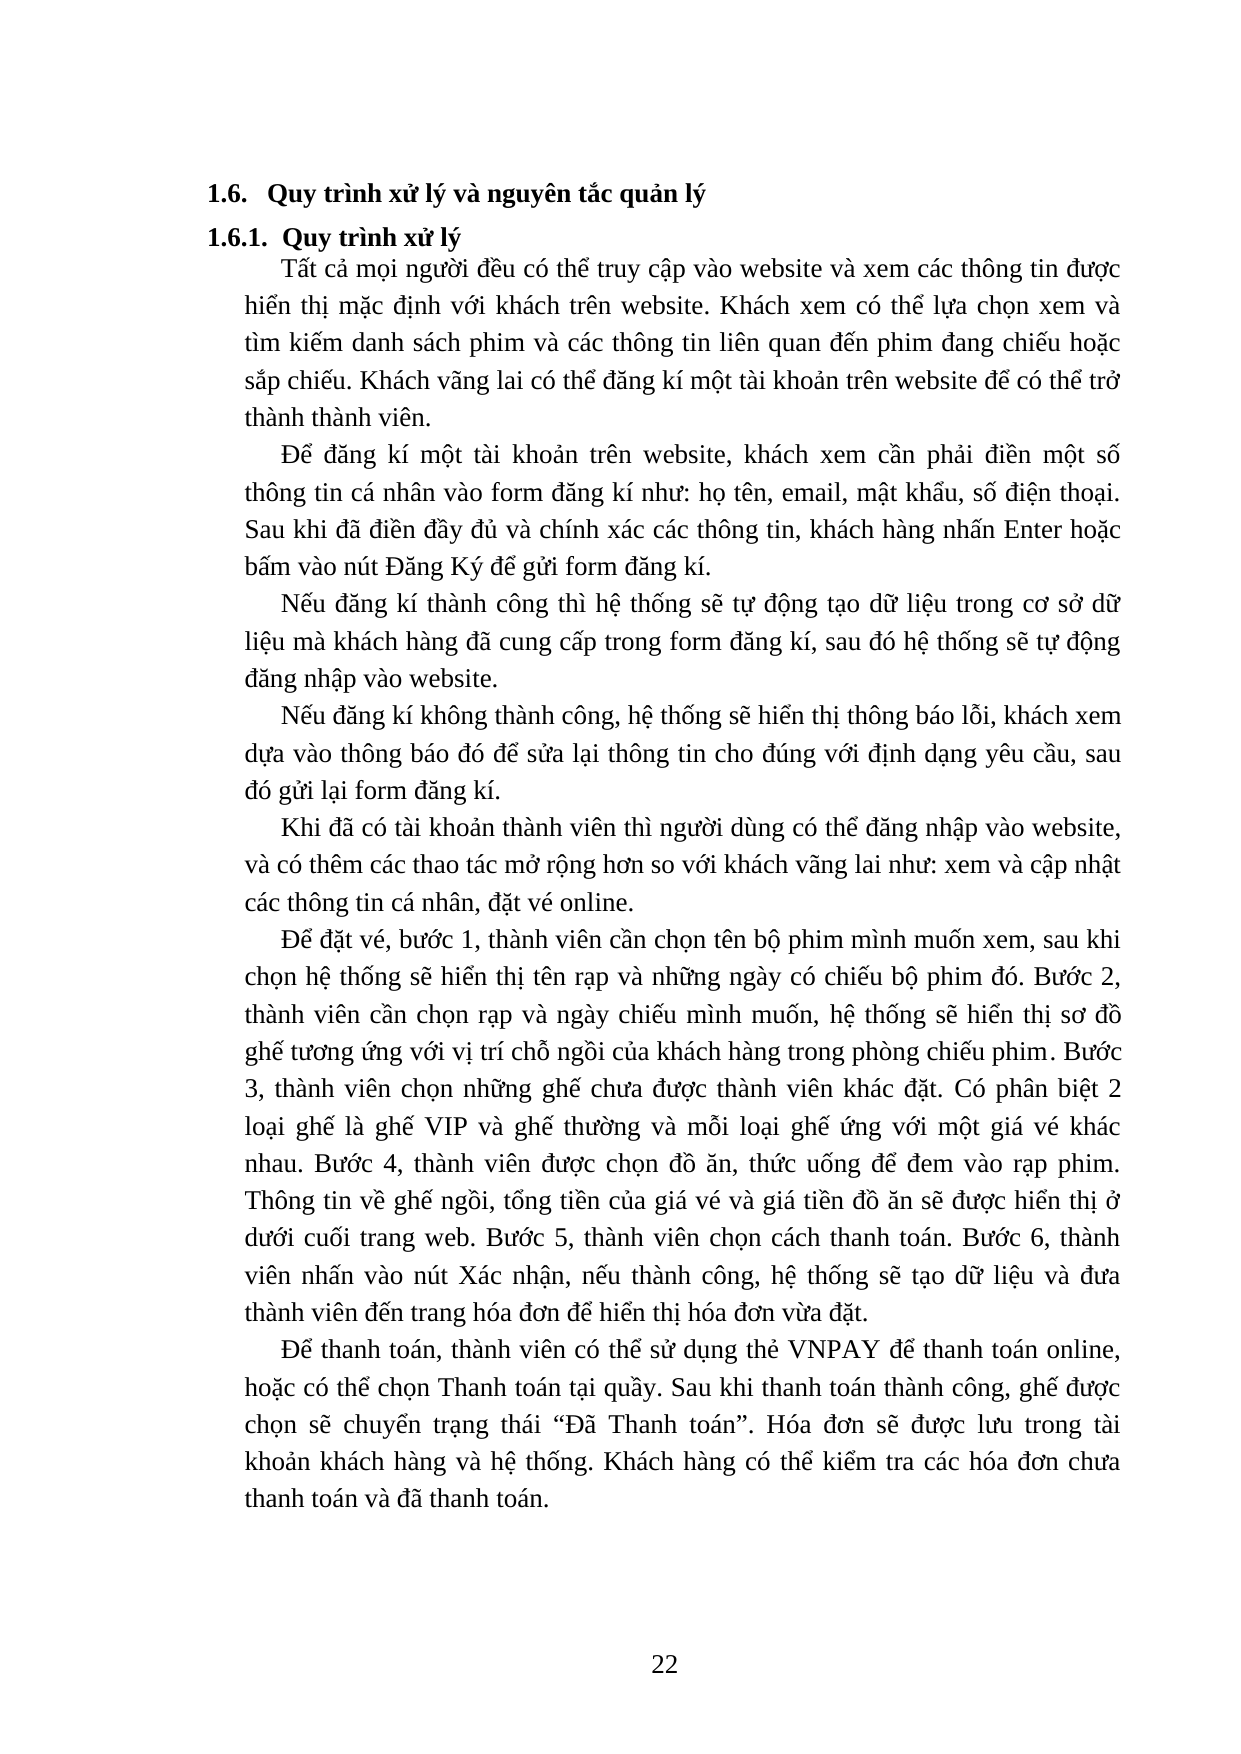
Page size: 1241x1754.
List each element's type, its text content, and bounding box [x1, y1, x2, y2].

subtitle Quy trình xử lý và nguyên tắc quản lý [207, 177, 1122, 208]
text Tất cả mọi người đều có thể truy cập vào website và xem các thông tin được hiển thị mặc định với khách trên website. Khách xem có thể lựa chọn xem và tìm kiếm danh sách phim và các thông tin liên quan đến phim đang chiếu hoặc sắp chiếu. Khách vãng lai có thể đăng kí một tài khoản trên website để có thể trở thành thành viên. [244, 252, 1122, 432]
subtitle Quy trình xử lý [207, 221, 1122, 252]
text Nếu đăng kí thành công thì hệ thống sẽ tự động tạo dữ liệu trong cơ sở dữ liệu mà khách hàng đã cung cấp trong form đăng kí, sau đó hệ thống sẽ tự động đăng nhập vào website. [244, 588, 1122, 693]
text Để đăng kí một tài khoản trên website, khách xem cần phải điền một số thông tin cá nhân vào form đăng kí như: họ tên, email, mật khẩu, số điện thoại. Sau khi đã điền đầy đủ và chính xác các thông tin, khách hàng nhấn Enter hoặc bấm vào nút Đăng Ký để gửi form đăng kí. [244, 438, 1122, 581]
text Khi đã có tài khoản thành viên thì người dùng có thể đăng nhập vào website, và có thêm các thao tác mở rộng hơn so với khách vãng lai như: xem và cập nhật các thông tin cá nhân, đặt vé online. [244, 811, 1122, 917]
text Nếu đăng kí không thành công, hệ thống sẽ hiển thị thông báo lỗi, khách xem dựa vào thông báo đó để sửa lại thông tin cho đúng với định dạng yêu cầu, sau đó gửi lại form đăng kí. [244, 699, 1122, 805]
text Để thanh toán, thành viên có thể sử dụng thẻ VNPAY để thanh toán online, hoặc có thể chọn Thanh toán tại quầy. Sau khi thanh toán thành công, ghế được chọn sẽ chuyển trạng thái “Đã Thanh toán”. Hóa đơn sẽ được lưu trong tài khoản khách hàng và hệ thống. Khách hàng có thể kiểm tra các hóa đơn chưa thanh toán và đã thanh toán. [244, 1333, 1122, 1514]
text Để đặt vé, bước 1, thành viên cần chọn tên bộ phim mình muốn xem, sau khi chọn hệ thống sẽ hiển thị tên rạp và những ngày có chiếu bộ phim đó. Bước 2, thành viên cần chọn rạp và ngày chiếu mình muốn, hệ thống sẽ hiển thị sơ đồ ghế tương ứng với vị trí chỗ ngồi của khách hàng trong phòng chiếu phim. Bước 3, thành viên chọn những ghế chưa được thành viên khác đặt. Có phân biệt 2 loại ghế là ghế VIP và ghế thường và mỗi loại ghế ứng với một giá vé khác nhau. Bước 4, thành viên được chọn đồ ăn, thức uống để đem vào rạp phim. Thông tin về ghế ngồi, tổng tiền của giá vé và giá tiền đồ ăn sẽ được hiển thị ở dưới cuối trang web. Bước 5, thành viên chọn cách thanh toán. Bước 6, thành viên nhấn vào nút Xác nhận, nếu thành công, hệ thống sẽ tạo dữ liệu và đưa thành viên đến trang hóa đơn để hiển thị hóa đơn vừa đặt. [244, 923, 1122, 1327]
